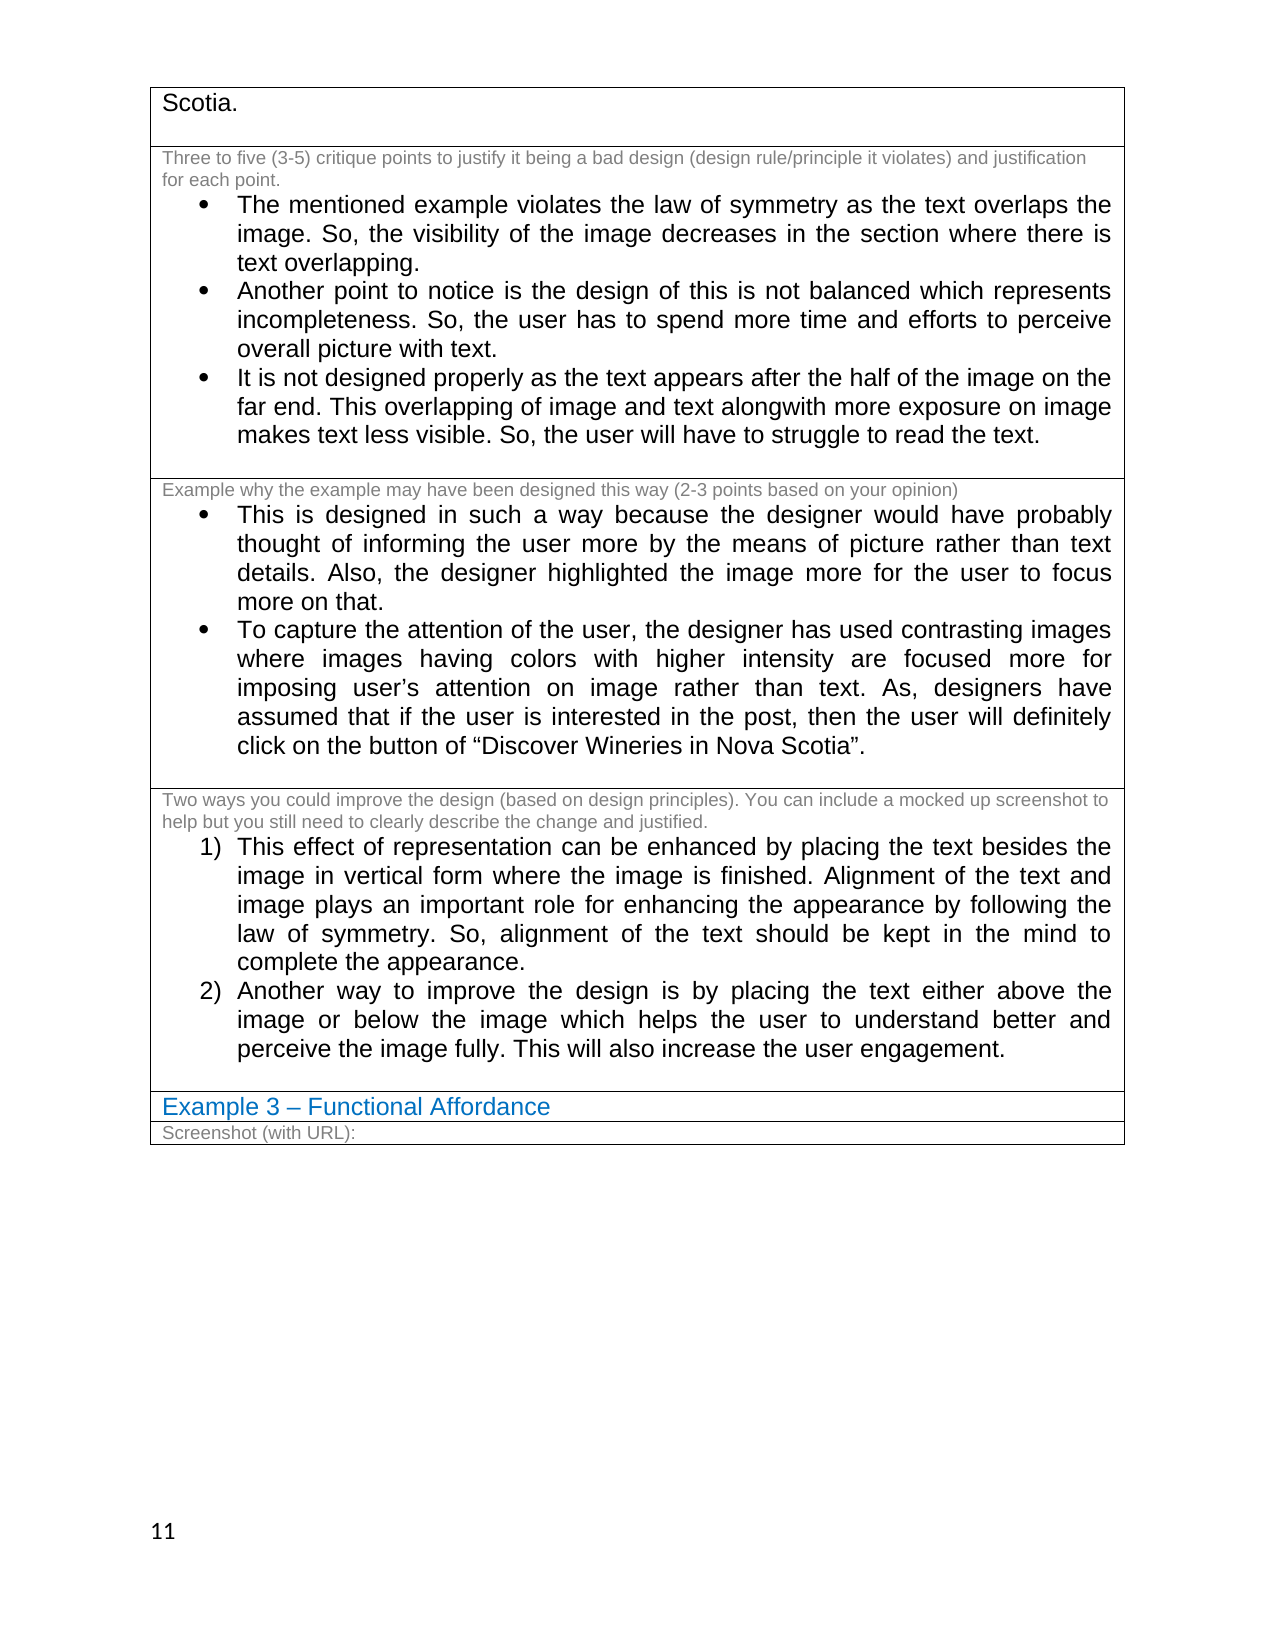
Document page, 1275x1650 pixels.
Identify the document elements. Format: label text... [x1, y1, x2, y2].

table_cell Example why the example may have been designed this way (2-3 points based on your opinion) This is designed in such a way because the designer would have probably thought of informing the user more by the means of picture rather than text details. Also, the designer highlighted the image more for the user to focus more on that. To capture the attention of the user, the designer has used contrasting images where images having colors with higher intensity are focused more for imposing user’s attention on image rather than text. As, designers have assumed that if the user is interested in the post, then the user will definitely click on the button of “Discover Wineries in Nova Scotia”. [151, 479, 1124, 788]
table_cell Three to five (3-5) critique points to justify it being a bad design (design rule/principle it violates) and justification for each point. The mentioned example violates the law of symmetry as the text overlaps the image. So, the visibility of the image decreases in the section where there is text overlapping. Another point to notice is the design of this is not balanced which represents incompleteness. So, the user has to spend more time and efforts to perceive overall picture with text. It is not designed properly as the text appears after the half of the image on the far end. This overlapping of image and text alongwith more exposure on image makes text less visible. So, the user will have to struggle to read the text. [151, 147, 1124, 478]
table_cell Example 3 – Functional Affordance [151, 1092, 1124, 1121]
table_cell Two ways you could improve the design (based on design principles). You can include a mocked up screenshot to help but you still need to clearly describe the change and justified. This effect of representation can be enhanced by placing the text besides the image in vertical form where the image is finished. Alignment of the text and image plays an important role for enhancing the appearance by following the law of symmetry. So, alignment of the text should be kept in the mind to complete the appearance. Another way to improve the design is by placing the text either above the image or below the image which helps the user to understand better and perceive the image fully. This will also increase the user engagement. [151, 789, 1124, 1091]
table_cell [151, 88, 1124, 146]
table_cell Screenshot (with URL): URL: https://www.novascotia.com/search?query=+ [151, 1122, 1124, 1143]
